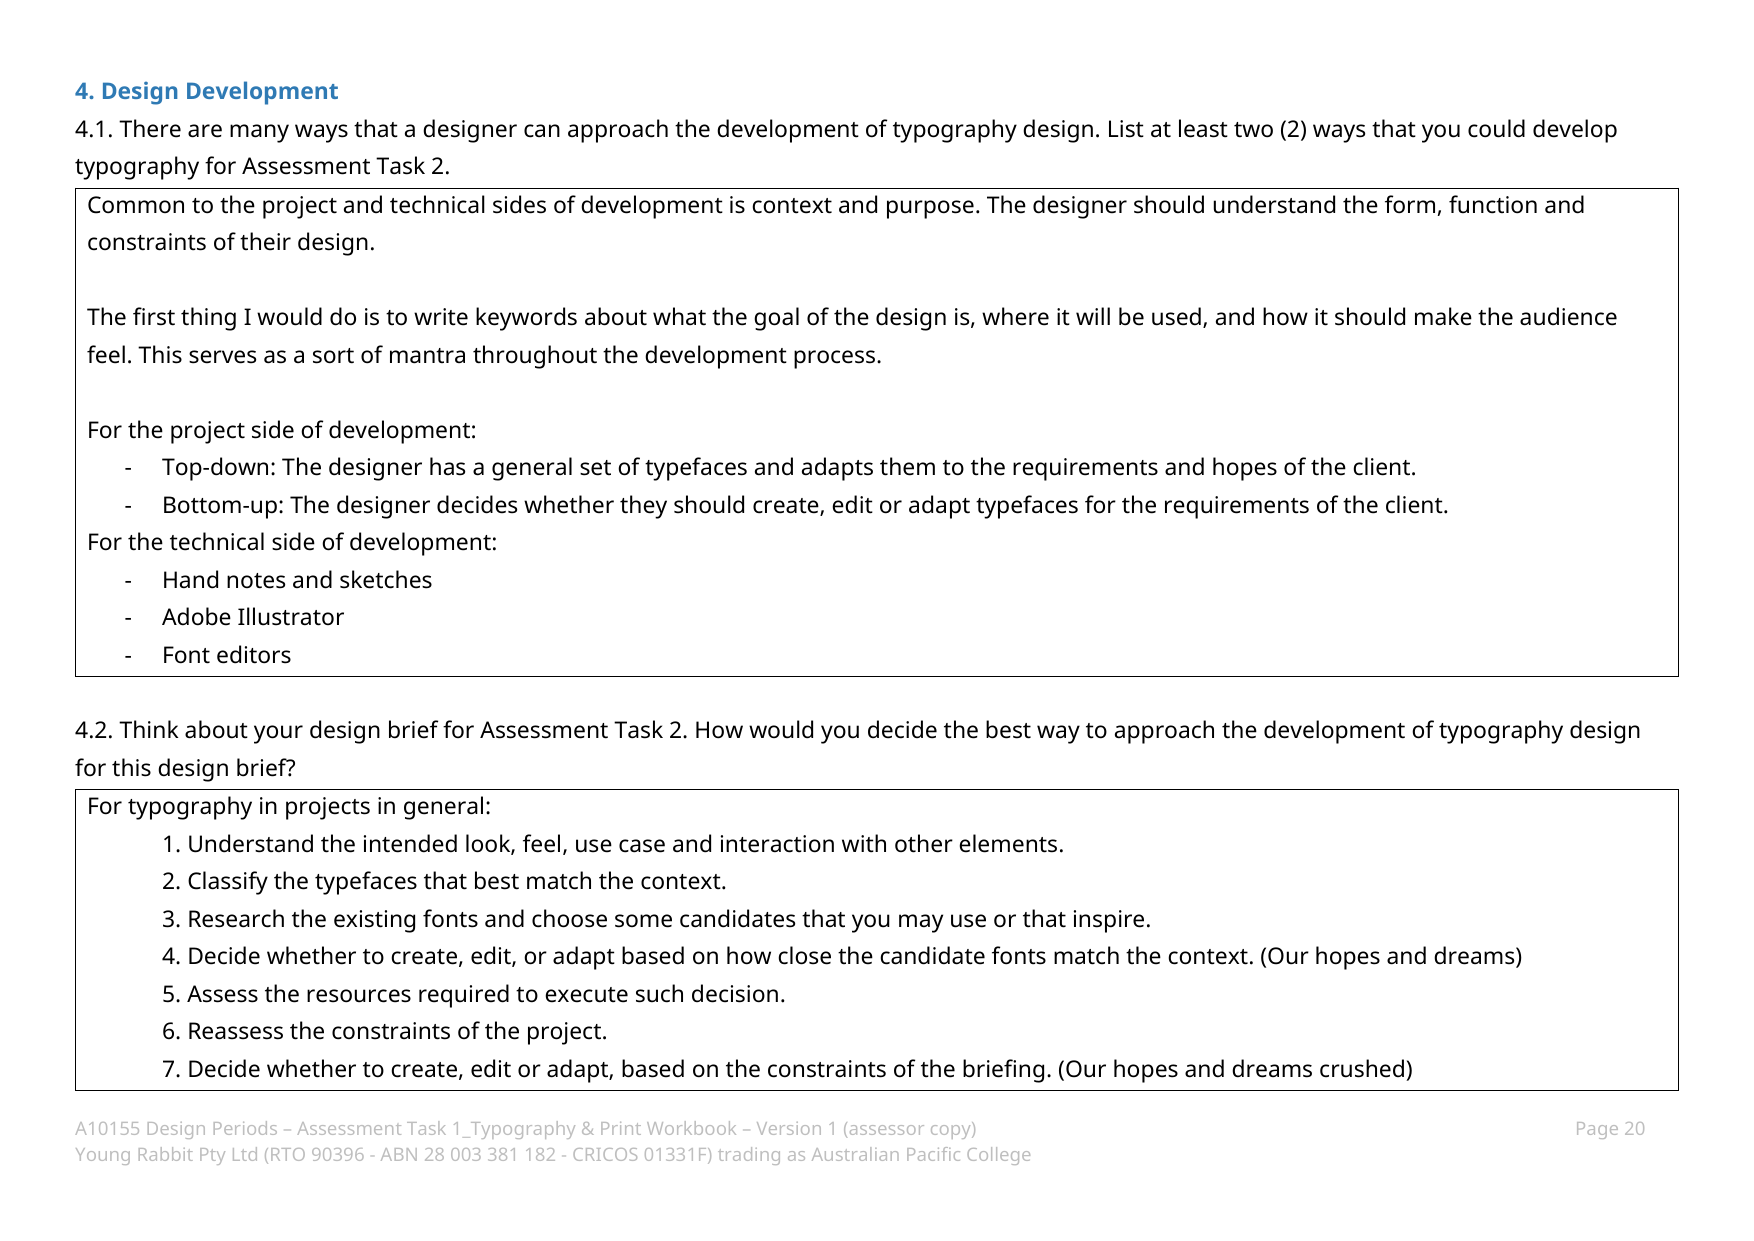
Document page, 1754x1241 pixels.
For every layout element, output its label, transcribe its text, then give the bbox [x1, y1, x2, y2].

text 4.2. Think about your design brief for Assessment Task 2. How would you decide the best way to approach the development of typography design for this design brief? [75, 714, 1679, 783]
table_header Common to the project and technical sides of development is context and purpose. The designer should understand the form, function and constraints of their design. The first thing I would do is to write keywords about what the goal of the design is, where it will be used, and how it should make the audience feel. This serves as a sort of mantra throughout the development process. For the project side of development: Top-down: The designer has a general set of typefaces and adapts them to the requirements and hopes of the client. Bottom-up: The designer decides whether they should create, edit or adapt typefaces for the requirements of the client. For the technical side of development: Hand notes and sketches Adobe Illustrator Font editors [76, 189, 1678, 676]
text 4. Design Development [75, 75, 1679, 106]
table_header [76, 790, 1678, 1089]
text 4.1. There are many ways that a designer can approach the development of typography design. List at least two (2) ways that you could develop typography for Assessment Task 2. [75, 112, 1679, 181]
